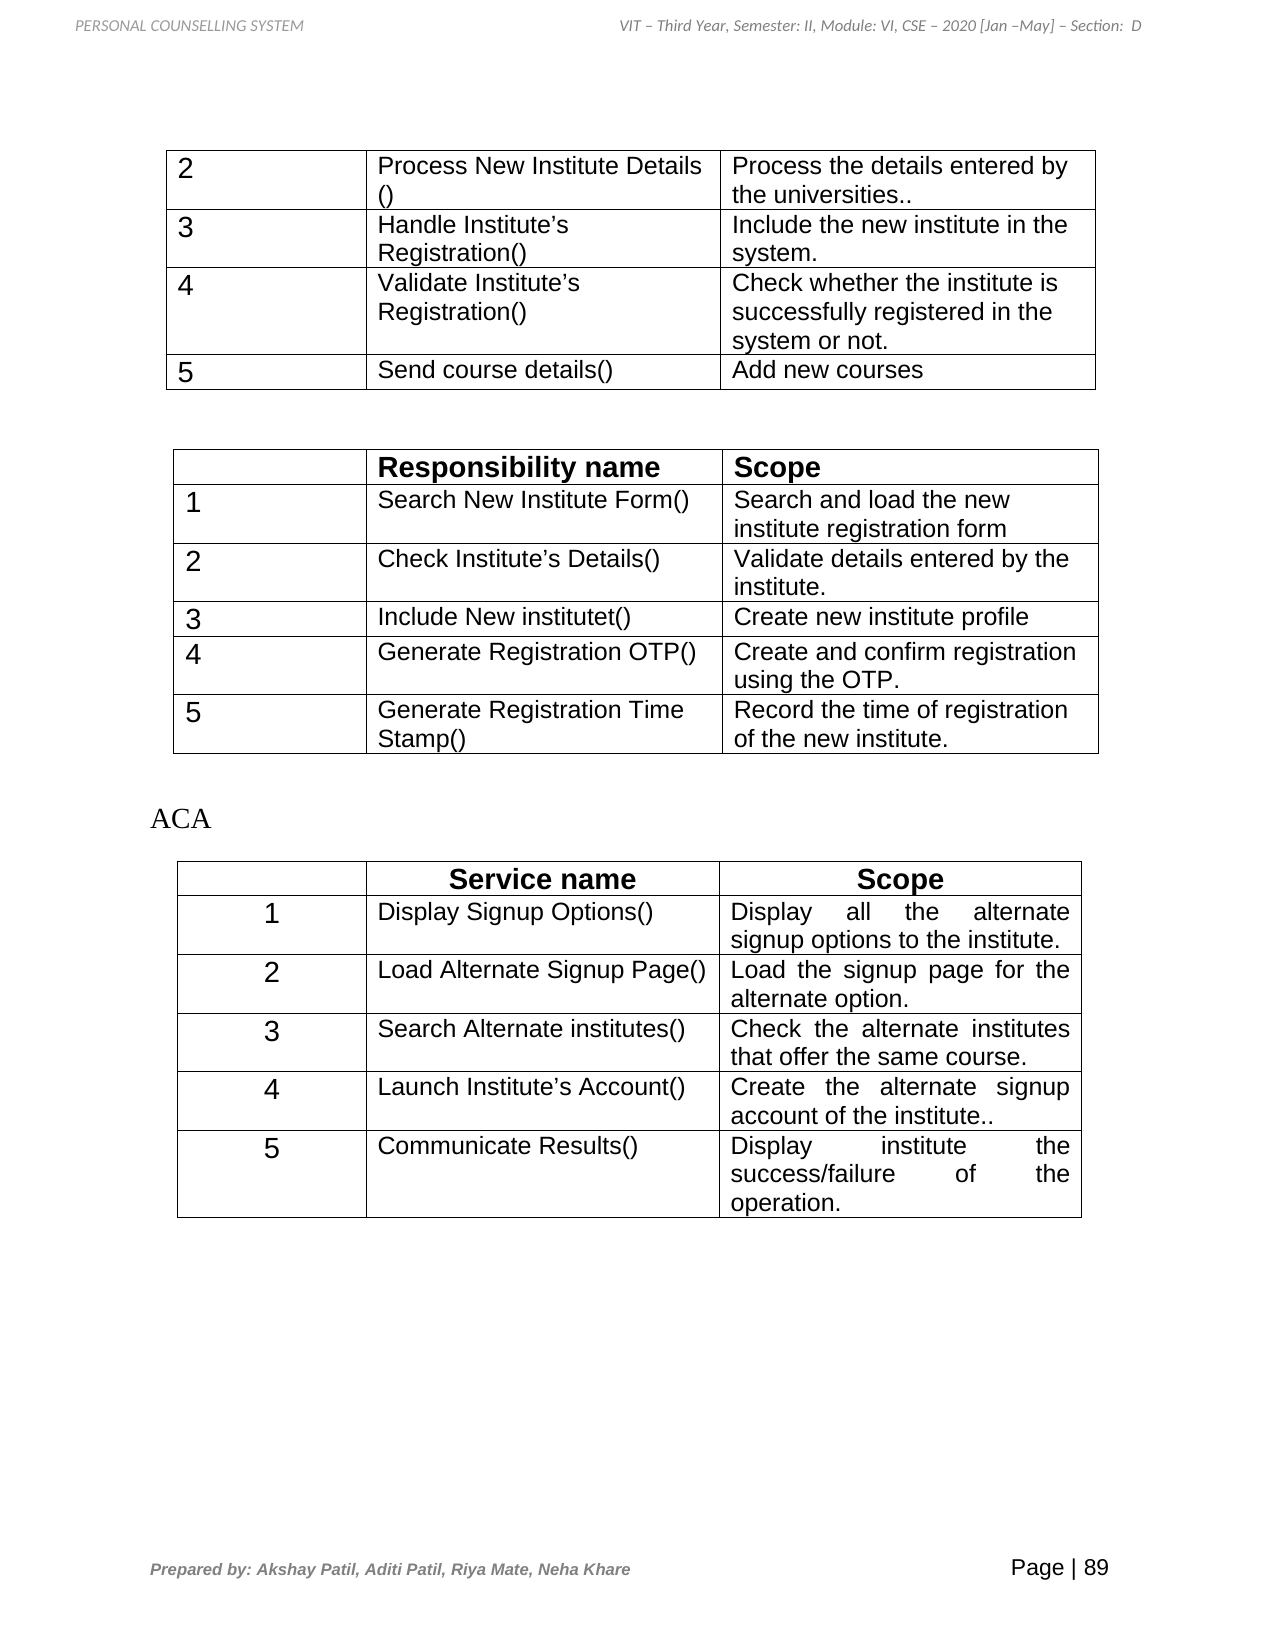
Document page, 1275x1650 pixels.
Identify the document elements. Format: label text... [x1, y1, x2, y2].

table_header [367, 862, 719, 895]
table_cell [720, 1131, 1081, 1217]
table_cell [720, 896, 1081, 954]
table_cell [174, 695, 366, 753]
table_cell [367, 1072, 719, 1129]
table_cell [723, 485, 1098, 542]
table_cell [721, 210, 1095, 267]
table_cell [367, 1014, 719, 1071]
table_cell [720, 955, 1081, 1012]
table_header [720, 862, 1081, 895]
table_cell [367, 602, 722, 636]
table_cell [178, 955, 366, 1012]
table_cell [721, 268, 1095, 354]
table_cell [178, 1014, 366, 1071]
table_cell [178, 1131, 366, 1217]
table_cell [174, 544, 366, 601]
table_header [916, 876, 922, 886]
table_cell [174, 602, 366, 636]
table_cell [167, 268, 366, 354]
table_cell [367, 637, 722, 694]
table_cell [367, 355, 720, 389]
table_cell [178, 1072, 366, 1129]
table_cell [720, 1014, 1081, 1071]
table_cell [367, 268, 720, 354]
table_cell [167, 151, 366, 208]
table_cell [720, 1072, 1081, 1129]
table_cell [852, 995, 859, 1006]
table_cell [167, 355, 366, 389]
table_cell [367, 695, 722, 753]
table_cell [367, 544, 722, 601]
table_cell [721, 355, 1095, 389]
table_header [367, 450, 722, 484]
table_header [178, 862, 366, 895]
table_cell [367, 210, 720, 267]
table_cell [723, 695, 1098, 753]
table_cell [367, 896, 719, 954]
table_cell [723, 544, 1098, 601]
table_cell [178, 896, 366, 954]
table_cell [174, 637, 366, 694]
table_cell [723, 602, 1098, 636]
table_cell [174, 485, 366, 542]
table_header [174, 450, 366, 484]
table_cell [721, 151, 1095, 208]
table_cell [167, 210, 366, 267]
text ACA [150, 801, 1125, 835]
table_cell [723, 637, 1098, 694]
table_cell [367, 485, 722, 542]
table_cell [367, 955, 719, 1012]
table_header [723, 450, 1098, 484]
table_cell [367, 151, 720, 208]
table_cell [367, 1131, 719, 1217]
